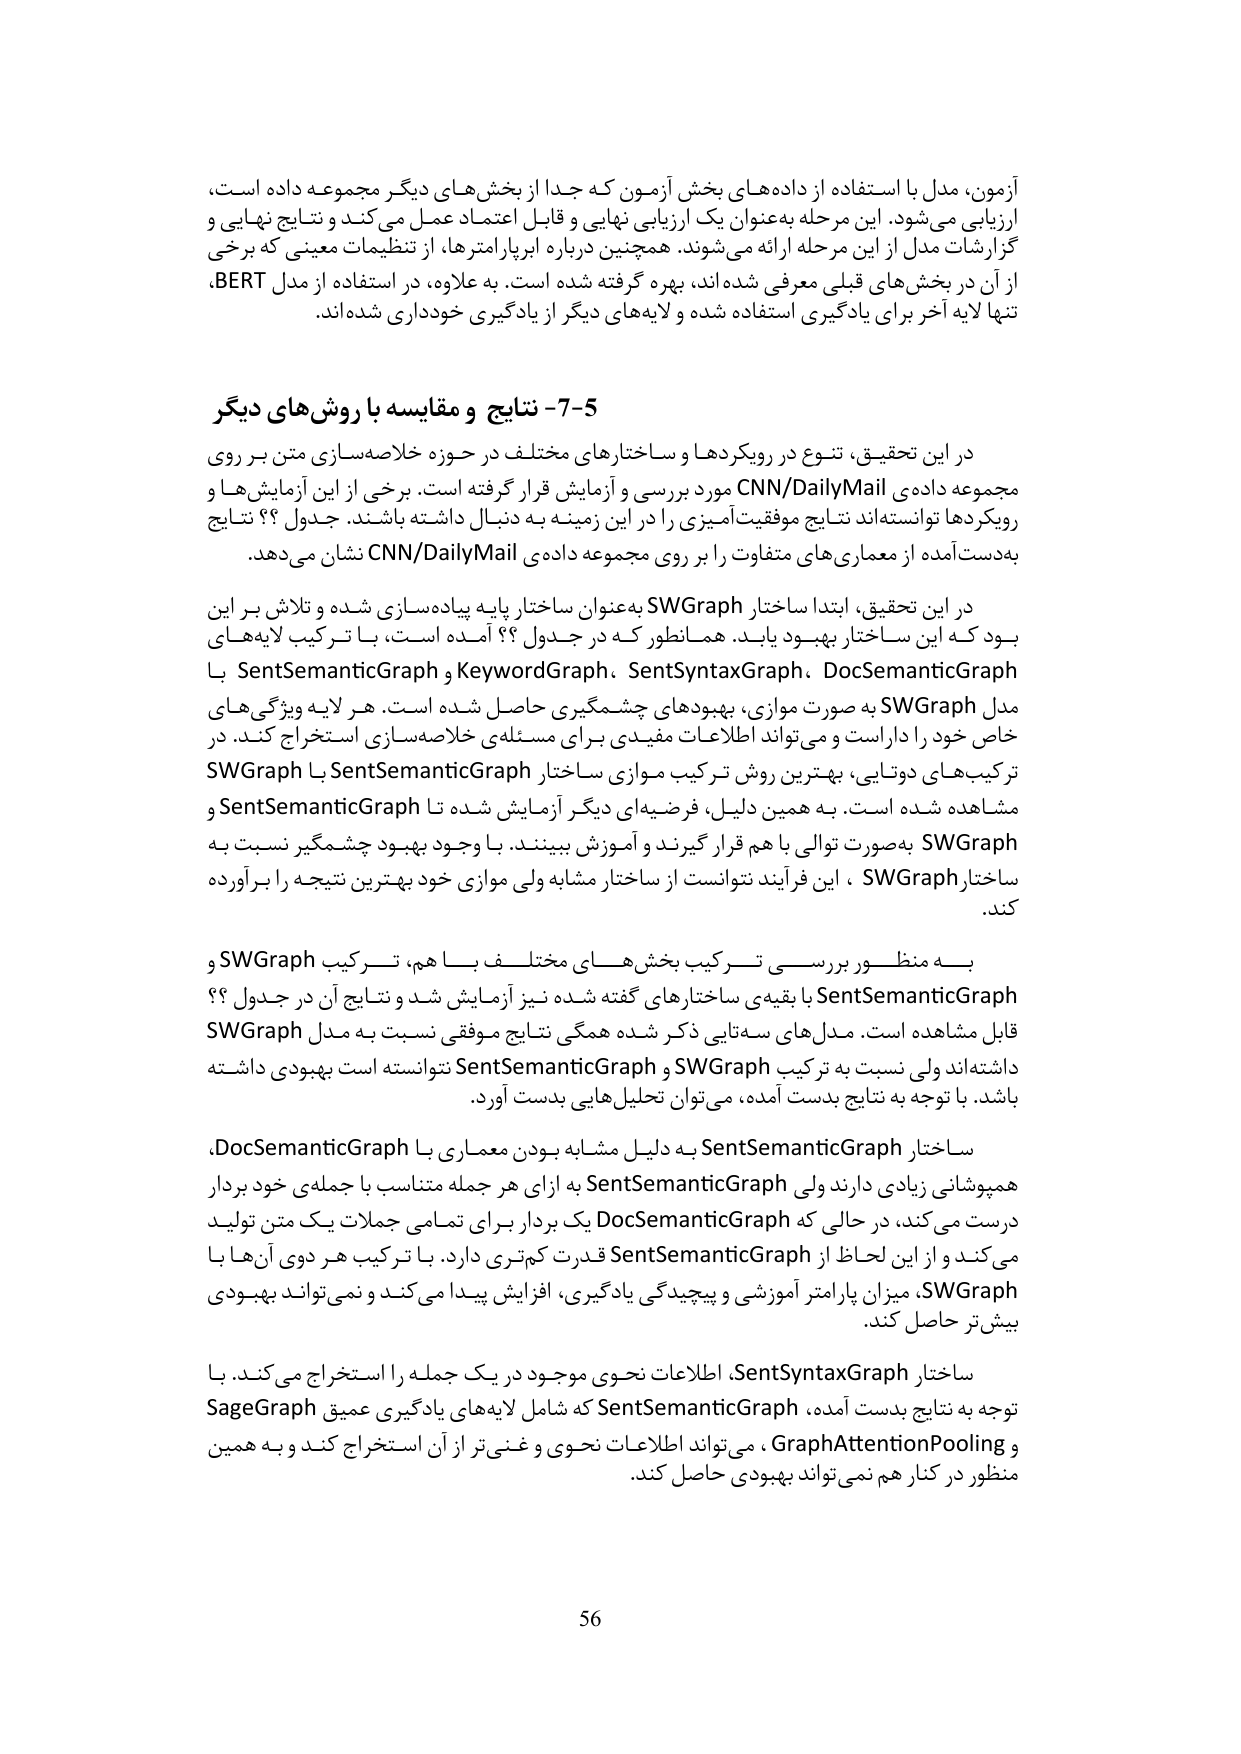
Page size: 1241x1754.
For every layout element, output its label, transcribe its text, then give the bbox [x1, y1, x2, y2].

text در این تحقیق، تنوع در رویکرد‌ها و ساختارهای مختلف در حوزه خلاصه‌سازی متن بر روی مجموعه داده‌ی CNN/DailyMail مورد بررسی و آزمایش قرار گرفته است. برخی از این آزمایش‌ها و رویکردها توانسته‌اند نتایج موفقیت‌آمیزی را در این زمینه به دنبال داشته باشند. جدول ؟؟ نتایج به‌دست‌آمده از معماری‌های متفاوت را بر روی مجموعه داده‌ی CNN/DailyMail نشان می‌دهد. [207, 442, 1018, 569]
text ساختار SentSemanticGraph به دلیل مشابه بودن معماری با DocSemanticGraph، همپوشانی زیادی دارند ولی SentSemanticGraph به ازای هر جمله متناسب با جمله‌ی خود بردار درست می‌کند، در حالی که DocSemanticGraph یک بردار برای تمامی جملات یک متن تولید می‌کند و از این لحاظ از SentSemanticGraph قدرت کم‌تری دارد. با ترکیب هر دوی آن‌ها با SWGraph، میزان پارامتر آموزشی و پیچیدگی یادگیری، افزایش پیدا می‌کند و نمی‌تواند بهبودی بیش‌تر حاصل کند. [207, 1132, 1018, 1337]
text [207, 177, 1018, 327]
text در این تحقیق، ابتدا ساختار SWGraph به‌عنوان ساختار پایه پیاده‌سازی شده و تلاش بر این بود که این ساختار بهبود یابد. همانطور که در جدول ؟؟ آمده است، با ترکیب لایه‌های KeywordGraph، SentSyntaxGraph، DocSemanticGraph و SentSemanticGraph با مدل SWGraph به صورت موازی، بهبود‌های چشمگیری حاصل شده است. هر لایه ویژگی‌های خاص خود را داراست و می‌تواند اطلاعات مفیدی برای مسئله‌ی خلاصه‌سازی استخراج کند. در ترکیب‌های دوتایی، بهترین روش ترکیب موازی ساختار SentSemanticGraph با SWGraph مشاهده شده است. به همین دلیل، فرضیه‌ای دیگر آزمایش شده تا SentSemanticGraph و SWGraph به‌صورت توالی با هم قرار گیرند و آموزش ببینند. با وجود بهبود چشمگیر نسبت به ساختارSWGraph ، این فرآیند نتوانست از ساختار مشابه ولی موازی خود بهترین نتیجه را برآورده کند. [207, 589, 1018, 924]
text به منظور بررسی ترکیب بخش‌های مختلف با هم، ترکیب SWGraph و SentSemanticGraph با بقیه‌ی ساختار‌های گفته شده نیز آزمایش شد و نتایج آن در جدول ؟؟ قابل مشاهده است. مدل‌های سه‌تایی ذکر شده همگی نتایج موفقی نسبت به مدل SWGraph داشته‌اند ولی نسبت به ترکیب SWGraph و SentSemanticGraph نتوانسته است بهبودی داشته باشد. با توجه به نتایج بدست آمده، می‌توان تحلیل‌هایی بدست آورد. [207, 943, 1018, 1113]
subtitle 7-5- نتایج و مقایسه با روش‌های دیگر [207, 396, 1018, 427]
text ساختار SentSyntaxGraph، اطلاعات نحوی موجود در یک جمله را استخراج می‌کند. با توجه به نتایج بدست آمده، SentSemanticGraph که شامل لایه‌های یادگیری عمیق SageGraph و GraphAttentionPooling ، می‌تواند اطلاعات نحوی و غنی‌تر از آن استخراج کند و به همین منظور در کنار هم نمی‌تواند بهبودی حاصل کند. [207, 1356, 1018, 1490]
